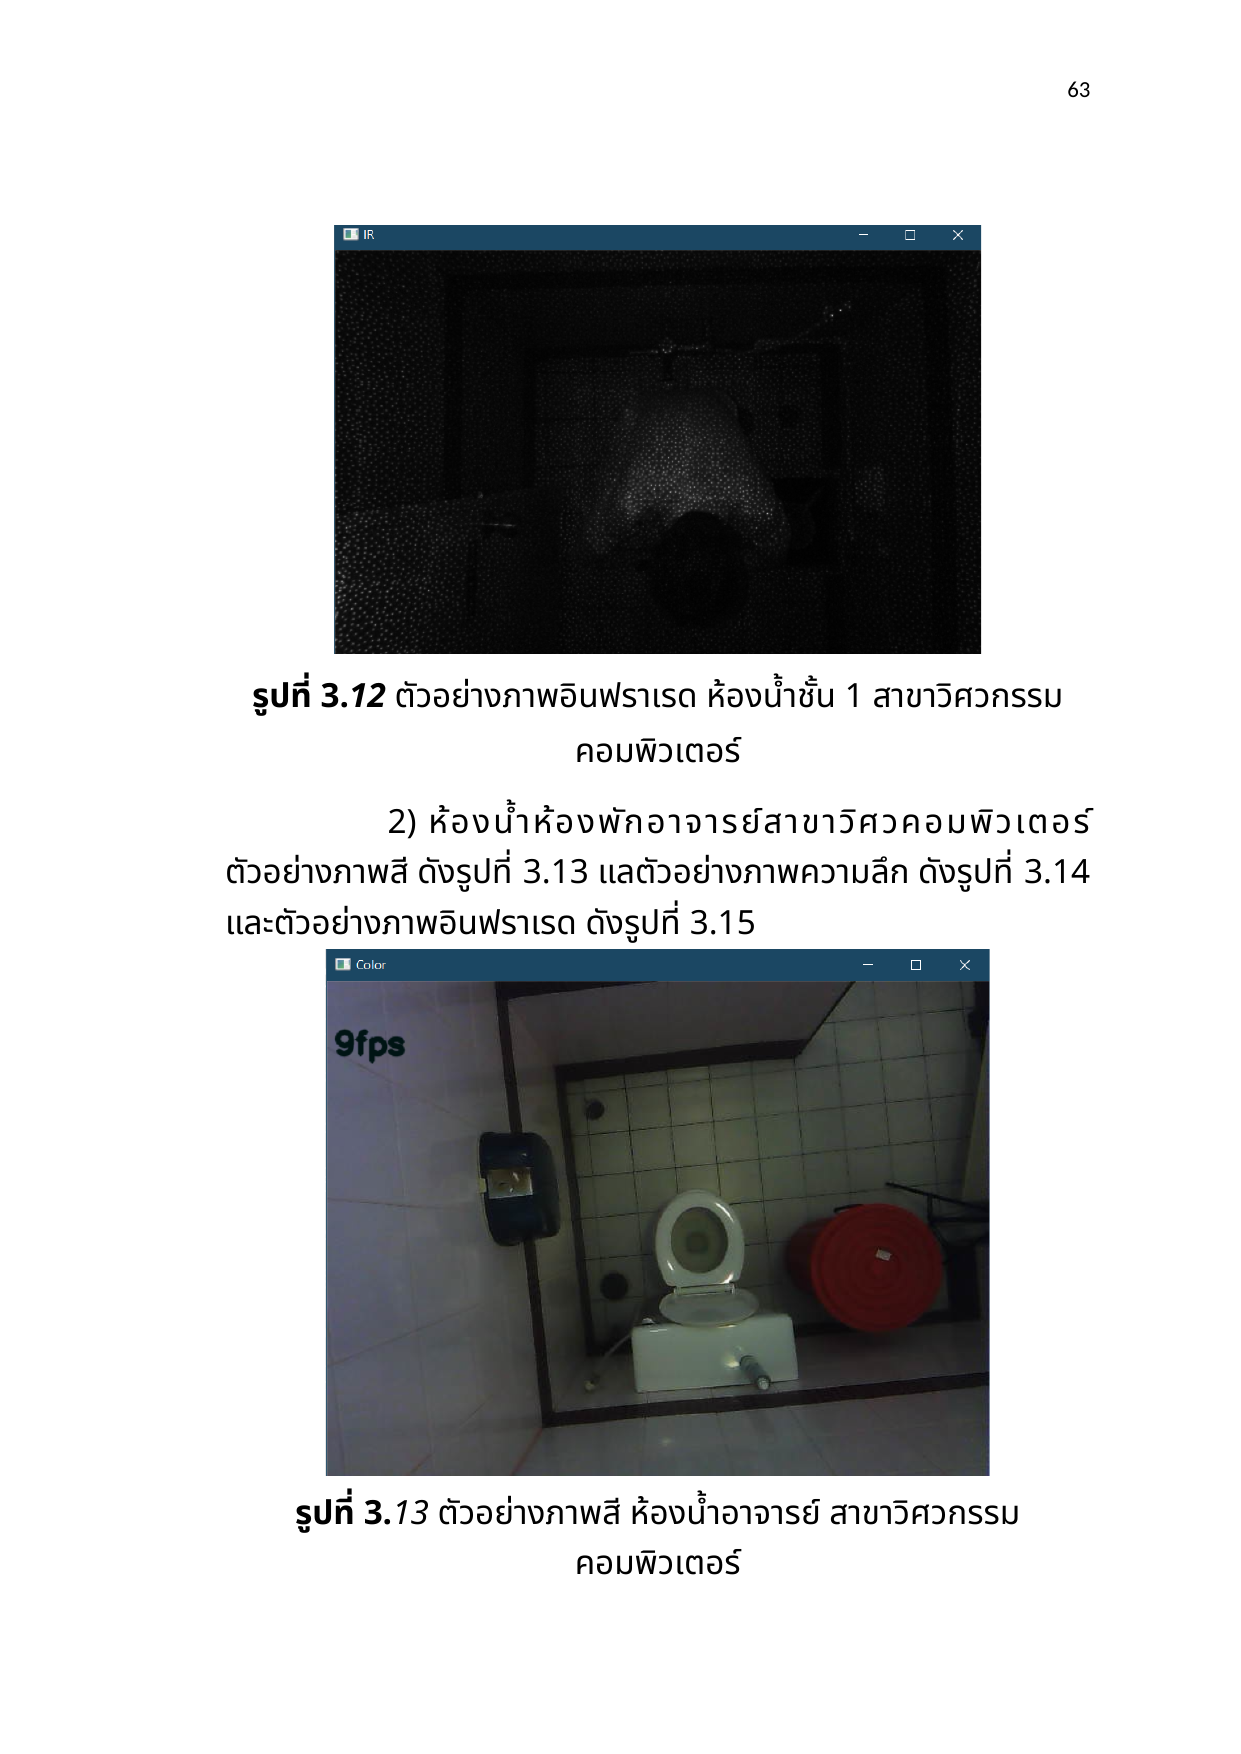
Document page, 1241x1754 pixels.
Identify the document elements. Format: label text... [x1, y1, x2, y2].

text รูปที่ 3.12 ตัวอย่างภาพอินฟราเรด ห้องน้ำชั้น 1 สาขาวิศวกรรมคอมพิวเตอร์ [225, 672, 1090, 777]
picture [325, 949, 990, 1476]
text รูปที่ 3.13 ตัวอย่างภาพสี ห้องน้ำอาจารย์ สาขาวิศวกรรมคอมพิวเตอร์ [225, 1488, 1090, 1589]
text 2) ห้องน้ำห้องพักอาจารย์สาขาวิศวคอมพิวเตอร์ ตัวอย่างภาพสี ดังรูปที่ 3.13 แลตัวอย่างภาพความลึก ดังรูปที่ 3.14 และตัวอย่างภาพอินฟราเรด ดังรูปที่ 3.15 [225, 798, 1090, 949]
picture [334, 225, 982, 654]
